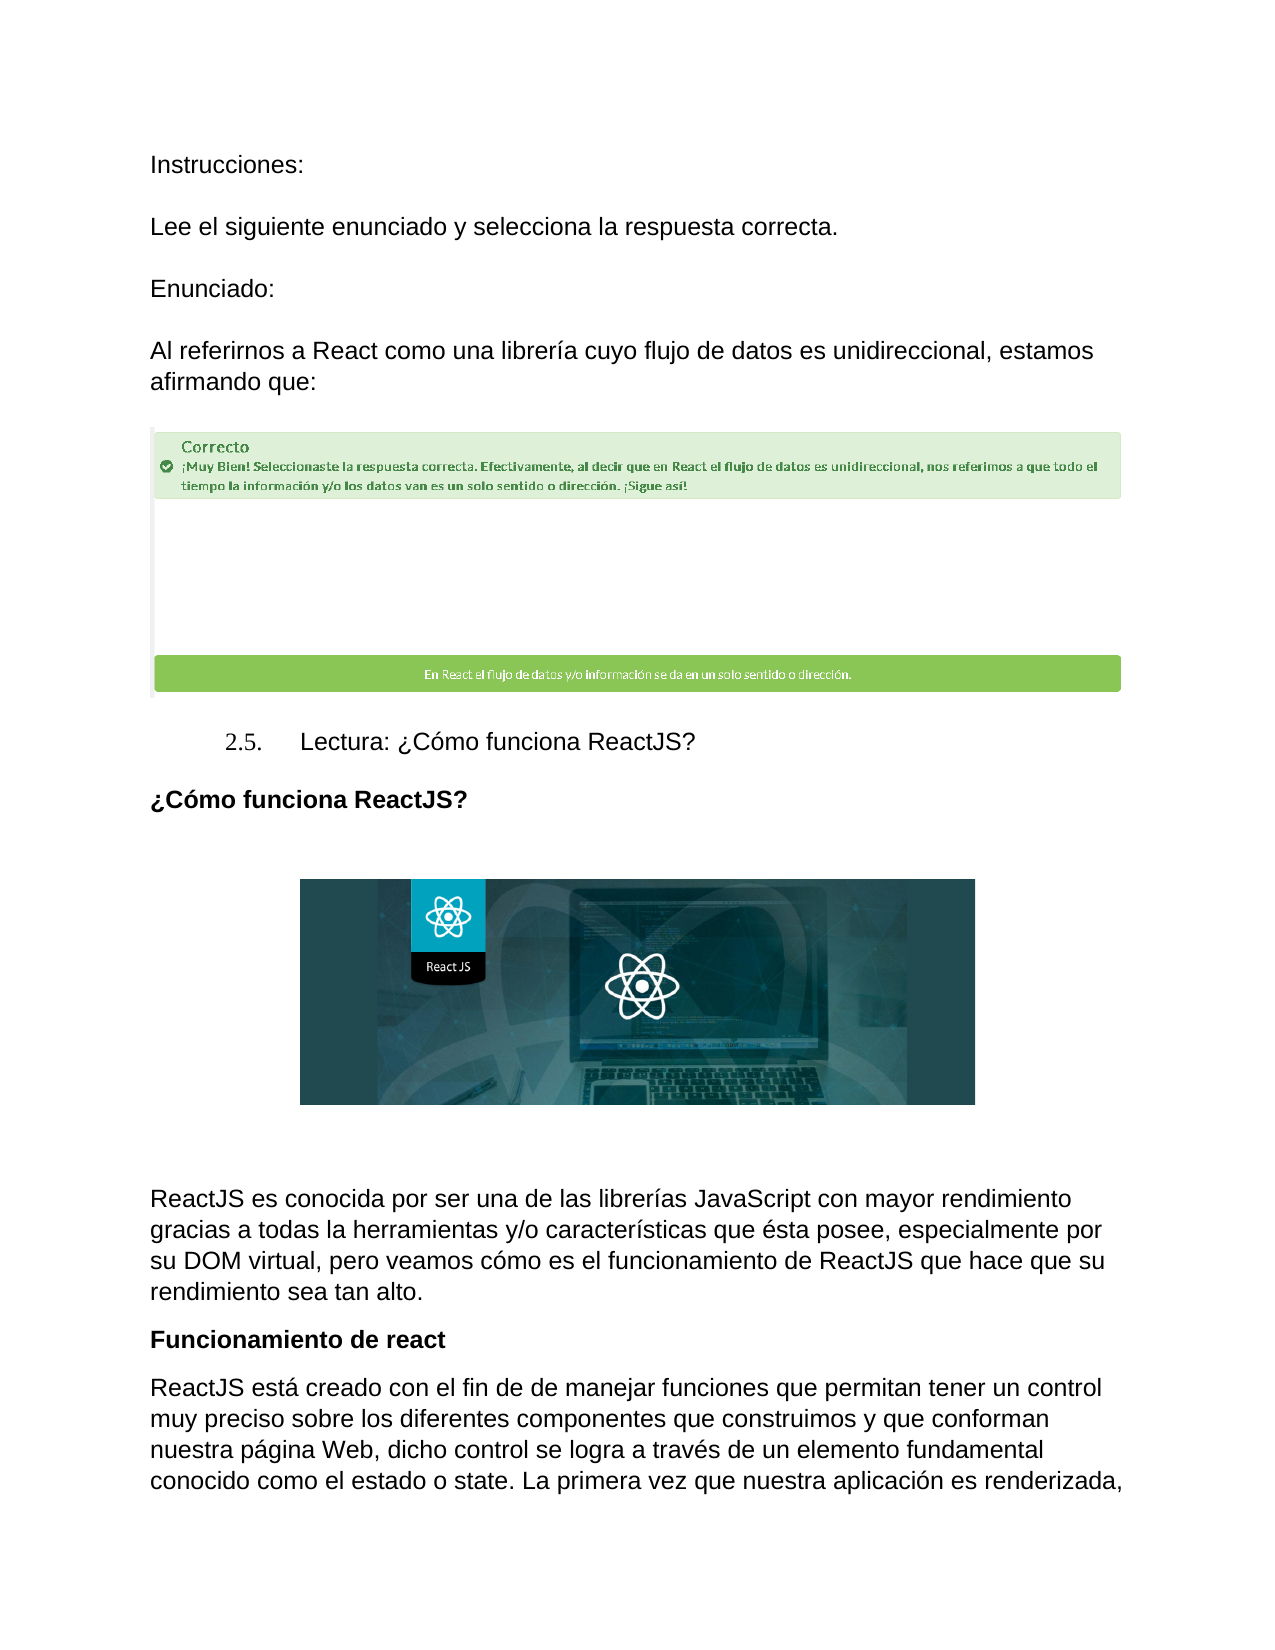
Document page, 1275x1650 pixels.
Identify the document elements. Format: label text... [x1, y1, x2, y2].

text ¿Cómo funciona ReactJS? [150, 785, 1125, 814]
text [150, 150, 1125, 396]
text ReactJS es conocida por ser una de las librerías JavaScript con mayor rendimiento gracias a todas la herramientas y/o características que ésta posee, especialmente por su DOM virtual, pero veamos cómo es el funcionamiento de ReactJS que hace que su rendimiento sea tan alto. [150, 1123, 1125, 1306]
picture [150, 427, 1125, 698]
list Lectura: ¿Cómo funciona ReactJS? [225, 727, 1125, 756]
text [150, 1372, 1125, 1494]
text Funcionamiento de react [150, 1325, 1125, 1353]
picture [300, 879, 976, 1105]
